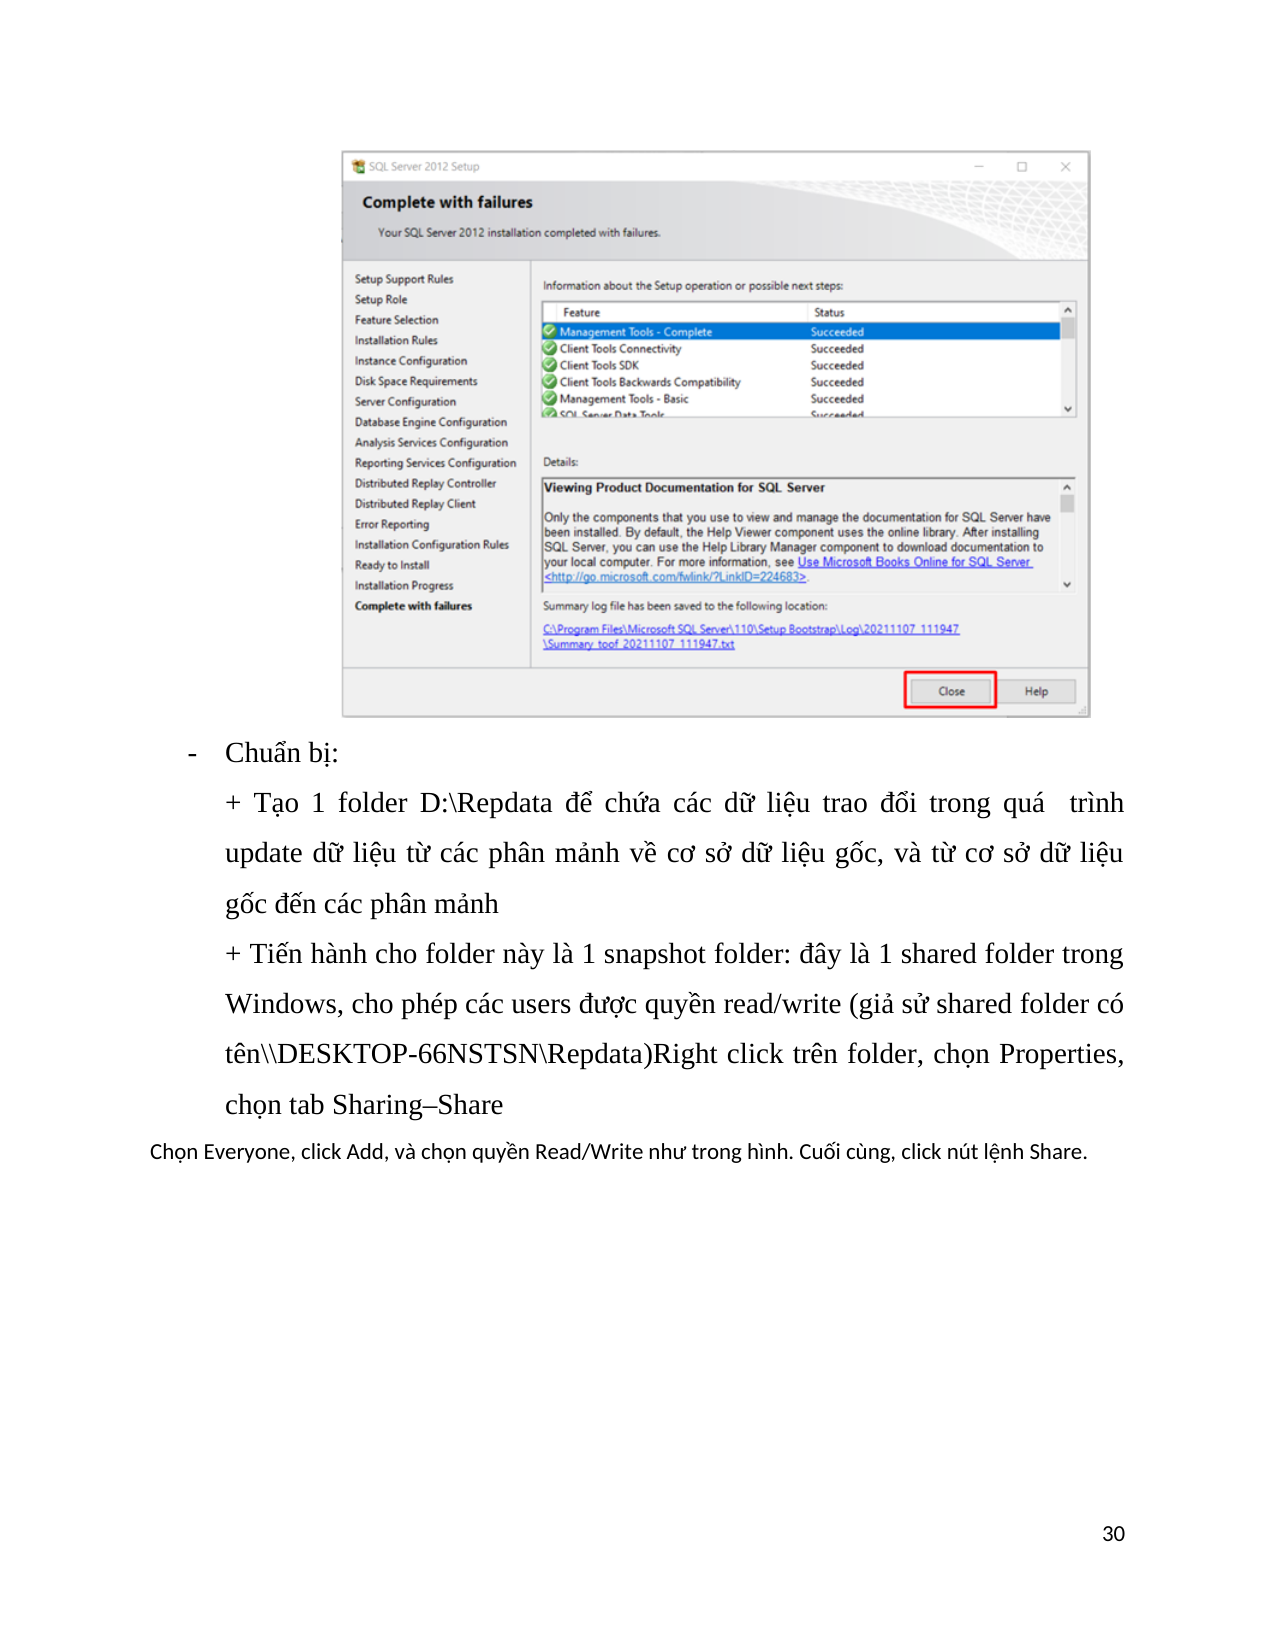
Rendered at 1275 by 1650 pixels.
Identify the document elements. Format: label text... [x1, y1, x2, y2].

text + Tiến hành cho folder này là 1 snapshot folder: đây là 1 shared folder trong Windows, cho phép các users được quyền read/write (giả sử shared folder có tên\\DESKTOP-66NSTSN\Repdata)Right click trên folder, chọn Properties, chọn tab Sharing–Share [225, 936, 1125, 1121]
text + Tạo 1 folder D:\Repdata để chứa các dữ liệu trao đổi trong quá trình update dữ liệu từ các phân mảnh về cơ sở dữ liệu gốc, và từ cơ sở dữ liệu gốc đến các phân mảnh [225, 785, 1125, 919]
list Chuẩn bị: [187, 735, 1125, 768]
picture [341, 150, 1091, 718]
